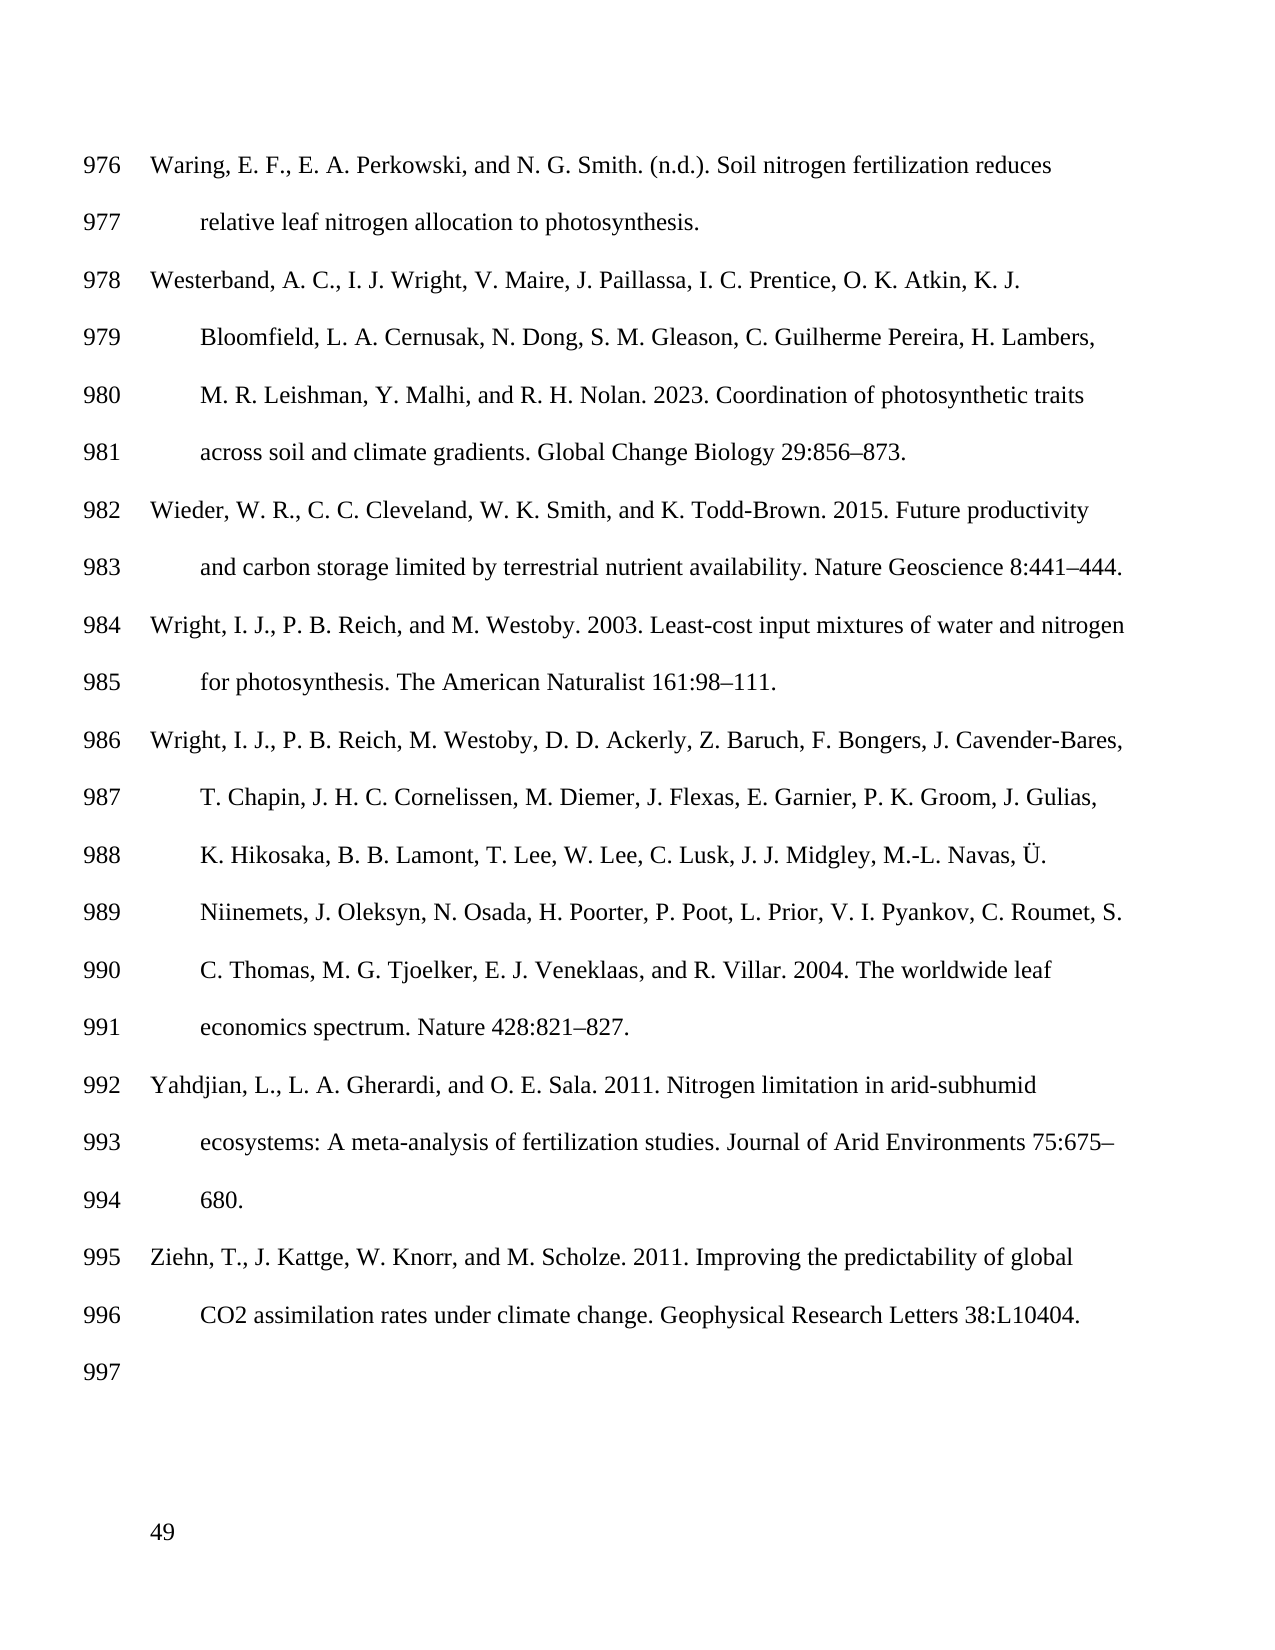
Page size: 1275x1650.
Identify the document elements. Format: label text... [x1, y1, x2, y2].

text Waring, E. F., E. A. Perkowski, and N. G. Smith. (n.d.). Soil nitrogen fertilization reduces relative leaf nitrogen allocation to photosynthesis. [150, 150, 1125, 236]
text Wright, I. J., P. B. Reich, M. Westoby, D. D. Ackerly, Z. Baruch, F. Bongers, J. Cavender-Bares, T. Chapin, J. H. C. Cornelissen, M. Diemer, J. Flexas, E. Garnier, P. K. Groom, J. Gulias, K. Hikosaka, B. B. Lamont, T. Lee, W. Lee, C. Lusk, J. J. Midgley, M.-L. Navas, Ü. Niinemets, J. Oleksyn, N. Osada, H. Poorter, P. Poot, L. Prior, V. I. Pyankov, C. Roumet, S. C. Thomas, M. G. Tjoelker, E. J. Veneklaas, and R. Villar. 2004. The worldwide leaf economics spectrum. Nature 428:821–827. [150, 725, 1125, 1041]
text Wright, I. J., P. B. Reich, and M. Westoby. 2003. Least-cost input mixtures of water and nitrogen for photosynthesis. The American Naturalist 161:98–111. [150, 610, 1125, 696]
text Yahdjian, L., L. A. Gherardi, and O. E. Sala. 2011. Nitrogen limitation in arid-subhumid ecosystems: A meta-analysis of fertilization studies. Journal of Arid Environments 75:675–680. [150, 1070, 1125, 1214]
text Wieder, W. R., C. C. Cleveland, W. K. Smith, and K. Todd-Brown. 2015. Future productivity and carbon storage limited by terrestrial nutrient availability. Nature Geoscience 8:441–444. [150, 495, 1125, 581]
text Westerband, A. C., I. J. Wright, V. Maire, J. Paillassa, I. C. Prentice, O. K. Atkin, K. J. Bloomfield, L. A. Cernusak, N. Dong, S. M. Gleason, C. Guilherme Pereira, H. Lambers, M. R. Leishman, Y. Malhi, and R. H. Nolan. 2023. Coordination of photosynthetic traits across soil and climate gradients. Global Change Biology 29:856–873. [150, 265, 1125, 466]
text Ziehn, T., J. Kattge, W. Knorr, and M. Scholze. 2011. Improving the predictability of global CO2 assimilation rates under climate change. Geophysical Research Letters 38:L10404. [150, 1242, 1125, 1329]
